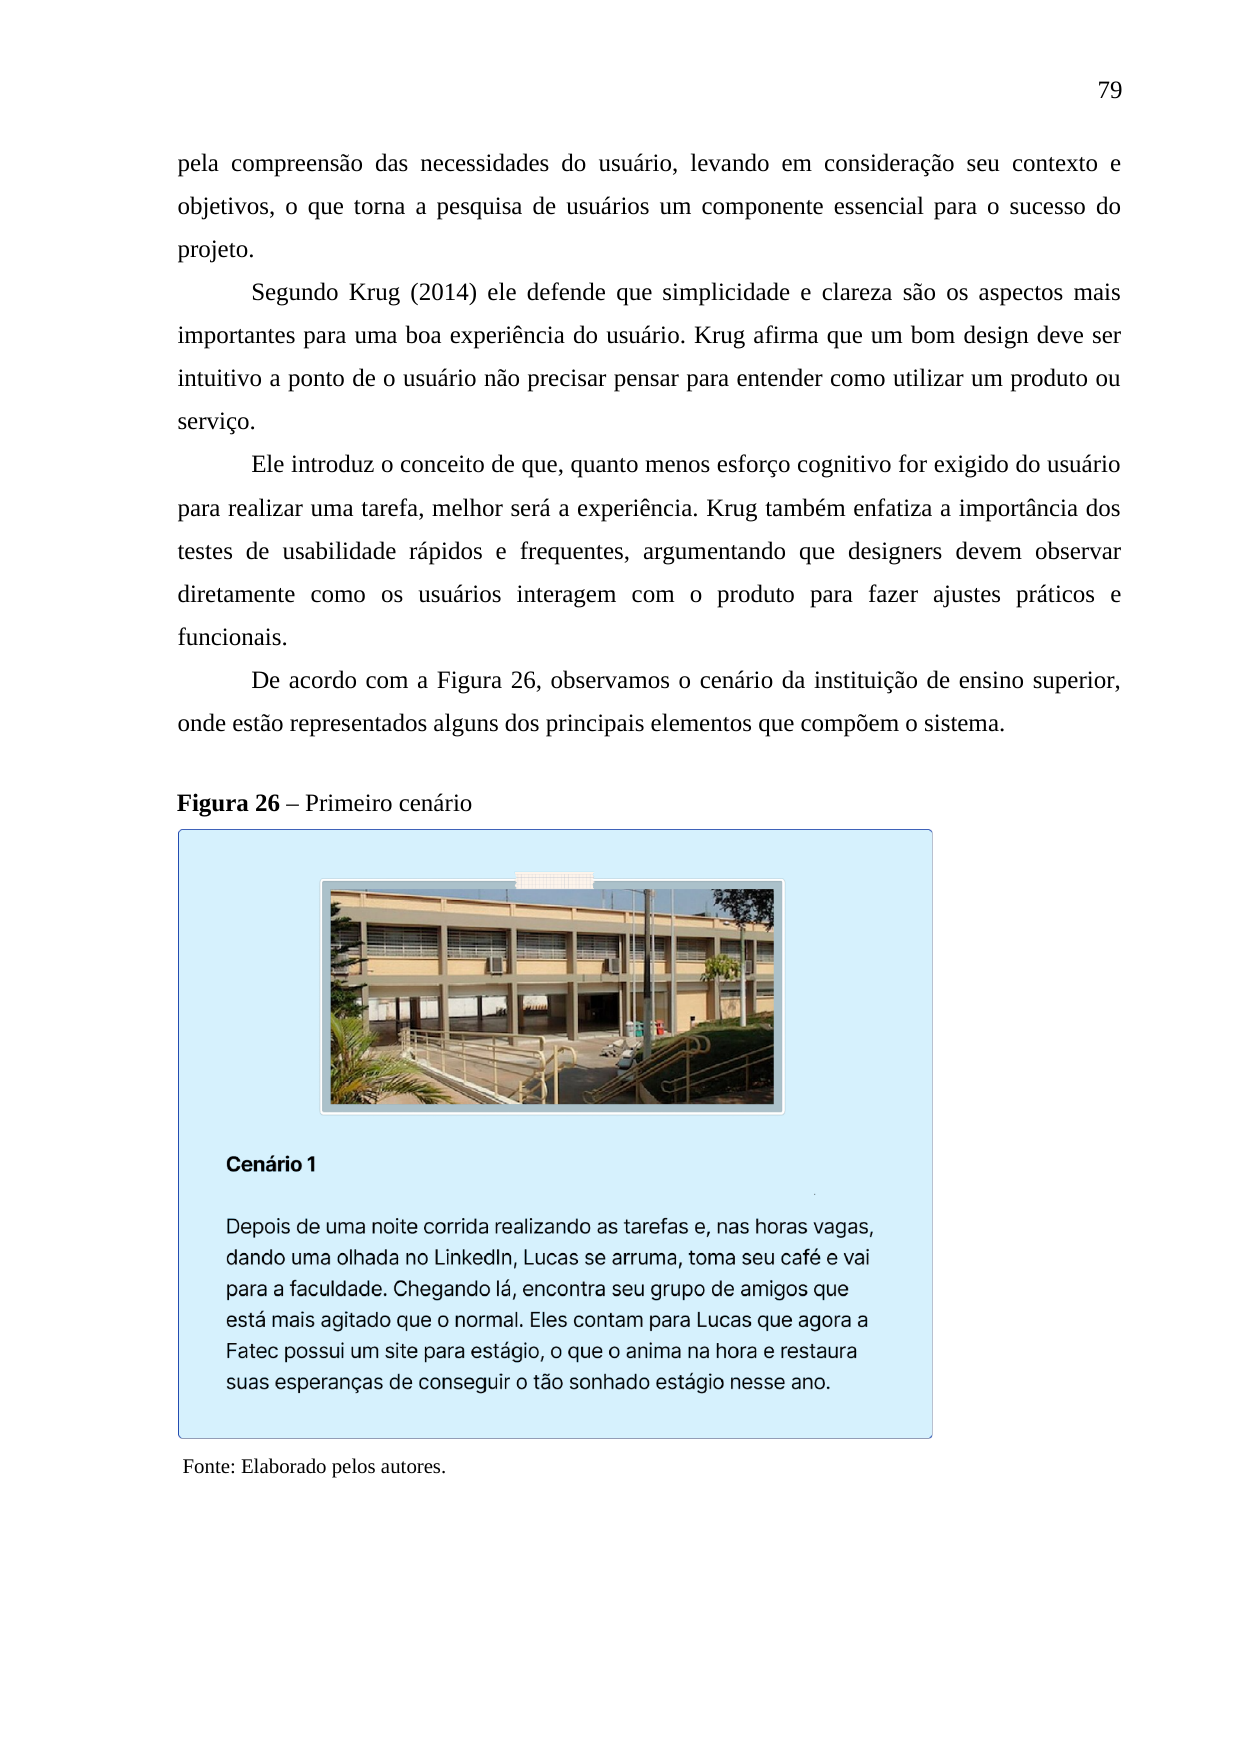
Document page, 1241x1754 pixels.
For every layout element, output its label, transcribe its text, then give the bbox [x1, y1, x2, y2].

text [177, 148, 1122, 263]
picture [176, 830, 933, 1441]
text Segundo Krug (2014) ele defende que simplicidade e clareza são os aspectos mais importantes para uma boa experiência do usuário. Krug afirma que um bom design deve ser intuitivo a ponto de o usuário não precisar pensar para entender como utilizar um produto ou serviço. [177, 277, 1122, 435]
text Ele introduz o conceito de que, quanto menos esforço cognitivo for exigido do usuário para realizar uma tarefa, melhor será a experiência. Krug também enfatiza a importância dos testes de usabilidade rápidos e frequentes, argumentando que designers devem observar diretamente como os usuários interagem com o produto para fazer ajustes práticos e funcionais. [177, 449, 1122, 651]
text De acordo com a Figura 26, observamos o cenário da instituição de ensino superior, onde estão representados alguns dos principais elementos que compõem o sistema. [177, 665, 1122, 737]
